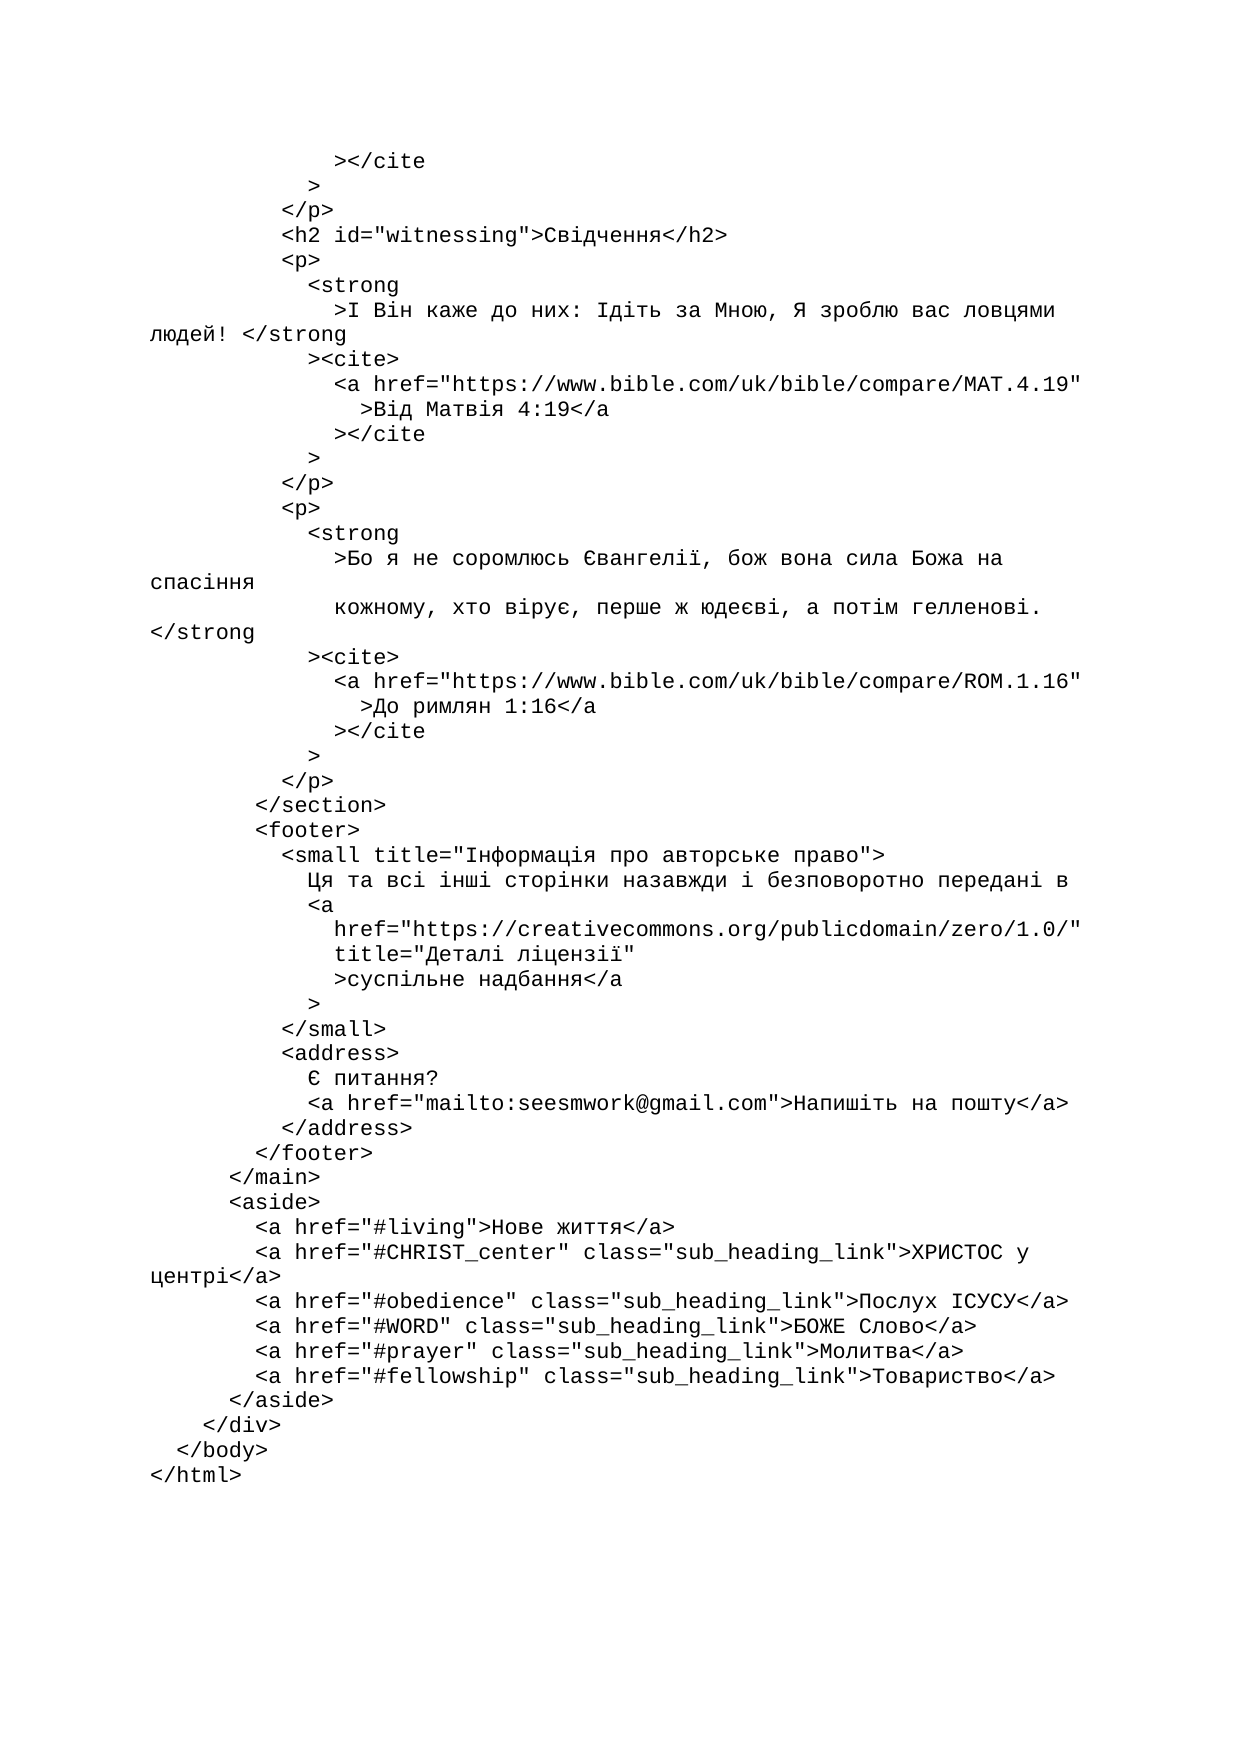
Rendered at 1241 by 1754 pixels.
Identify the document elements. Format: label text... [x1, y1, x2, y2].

text </p> [150, 199, 1090, 224]
text <aside> [150, 1191, 1090, 1216]
text ><cite> [150, 348, 1090, 373]
text </footer> [150, 1142, 1090, 1166]
text <p> [150, 497, 1090, 522]
text ></cite [150, 720, 1090, 745]
text <h2 id="witnessing">Свідчення</h2> [150, 224, 1090, 249]
text <a href="#obedience" class="sub_heading_link">Послух ІСУСУ</a> [150, 1290, 1090, 1315]
text title="Деталі ліцензії" [150, 943, 1090, 968]
text <a [150, 894, 1090, 918]
text > [150, 745, 1090, 770]
text <a href="#CHRIST_center" class="sub_heading_link">ХРИСТОС у центрі</a> [150, 1241, 1090, 1290]
text href="https://creativecommons.org/publicdomain/zero/1.0/" [150, 918, 1090, 943]
text кожному, хто вірує, перше ж юдеєві, а потім гелленові. </strong [150, 596, 1090, 646]
text <a href="#WORD" class="sub_heading_link">БОЖЕ Слово</a> [150, 1315, 1090, 1340]
text <strong [150, 274, 1090, 299]
text ><cite> [150, 646, 1090, 671]
text </aside> [150, 1389, 1090, 1414]
text </p> [150, 770, 1090, 794]
text <p> [150, 249, 1090, 274]
text >І Він каже до них: Ідіть за Мною, Я зроблю вас ловцями людей! </strong [150, 299, 1090, 348]
text <a href="https://www.bible.com/uk/bible/compare/ROM.1.16" [150, 671, 1090, 695]
text <a href="#prayer" class="sub_heading_link">Молитва</a> [150, 1340, 1090, 1365]
text ></cite [150, 150, 1090, 175]
text <a href="https://www.bible.com/uk/bible/compare/MAT.4.19" [150, 373, 1090, 398]
text > [150, 175, 1090, 199]
text >суспільне надбання</a [150, 968, 1090, 993]
text </address> [150, 1117, 1090, 1142]
text >Від Матвія 4:19</a [150, 398, 1090, 423]
text </main> [150, 1166, 1090, 1191]
text <a href="#living">Нове життя</a> [150, 1216, 1090, 1241]
text <small title="Інформація про авторське право"> [150, 844, 1090, 869]
text <footer> [150, 819, 1090, 844]
text </body> [150, 1439, 1090, 1464]
text </html> [150, 1464, 1090, 1489]
text > [150, 993, 1090, 1018]
text </p> [150, 472, 1090, 497]
text </section> [150, 794, 1090, 819]
text >Бо я не соромлюсь Євангелії, бож вона сила Божа на спасіння [150, 547, 1090, 596]
text <a href="#fellowship" class="sub_heading_link">Товариство</a> [150, 1365, 1090, 1389]
text ></cite [150, 423, 1090, 447]
text </small> [150, 1018, 1090, 1042]
text <address> [150, 1042, 1090, 1067]
text Ця та всі інші сторінки назавжди і безповоротно передані в [150, 869, 1090, 894]
text <strong [150, 522, 1090, 547]
text Є питання? [150, 1067, 1090, 1092]
text > [150, 447, 1090, 472]
text </div> [150, 1414, 1090, 1439]
text <a href="mailto:seesmwork@gmail.com">Напишіть на пошту</a> [150, 1092, 1090, 1117]
text >До римлян 1:16</a [150, 695, 1090, 720]
